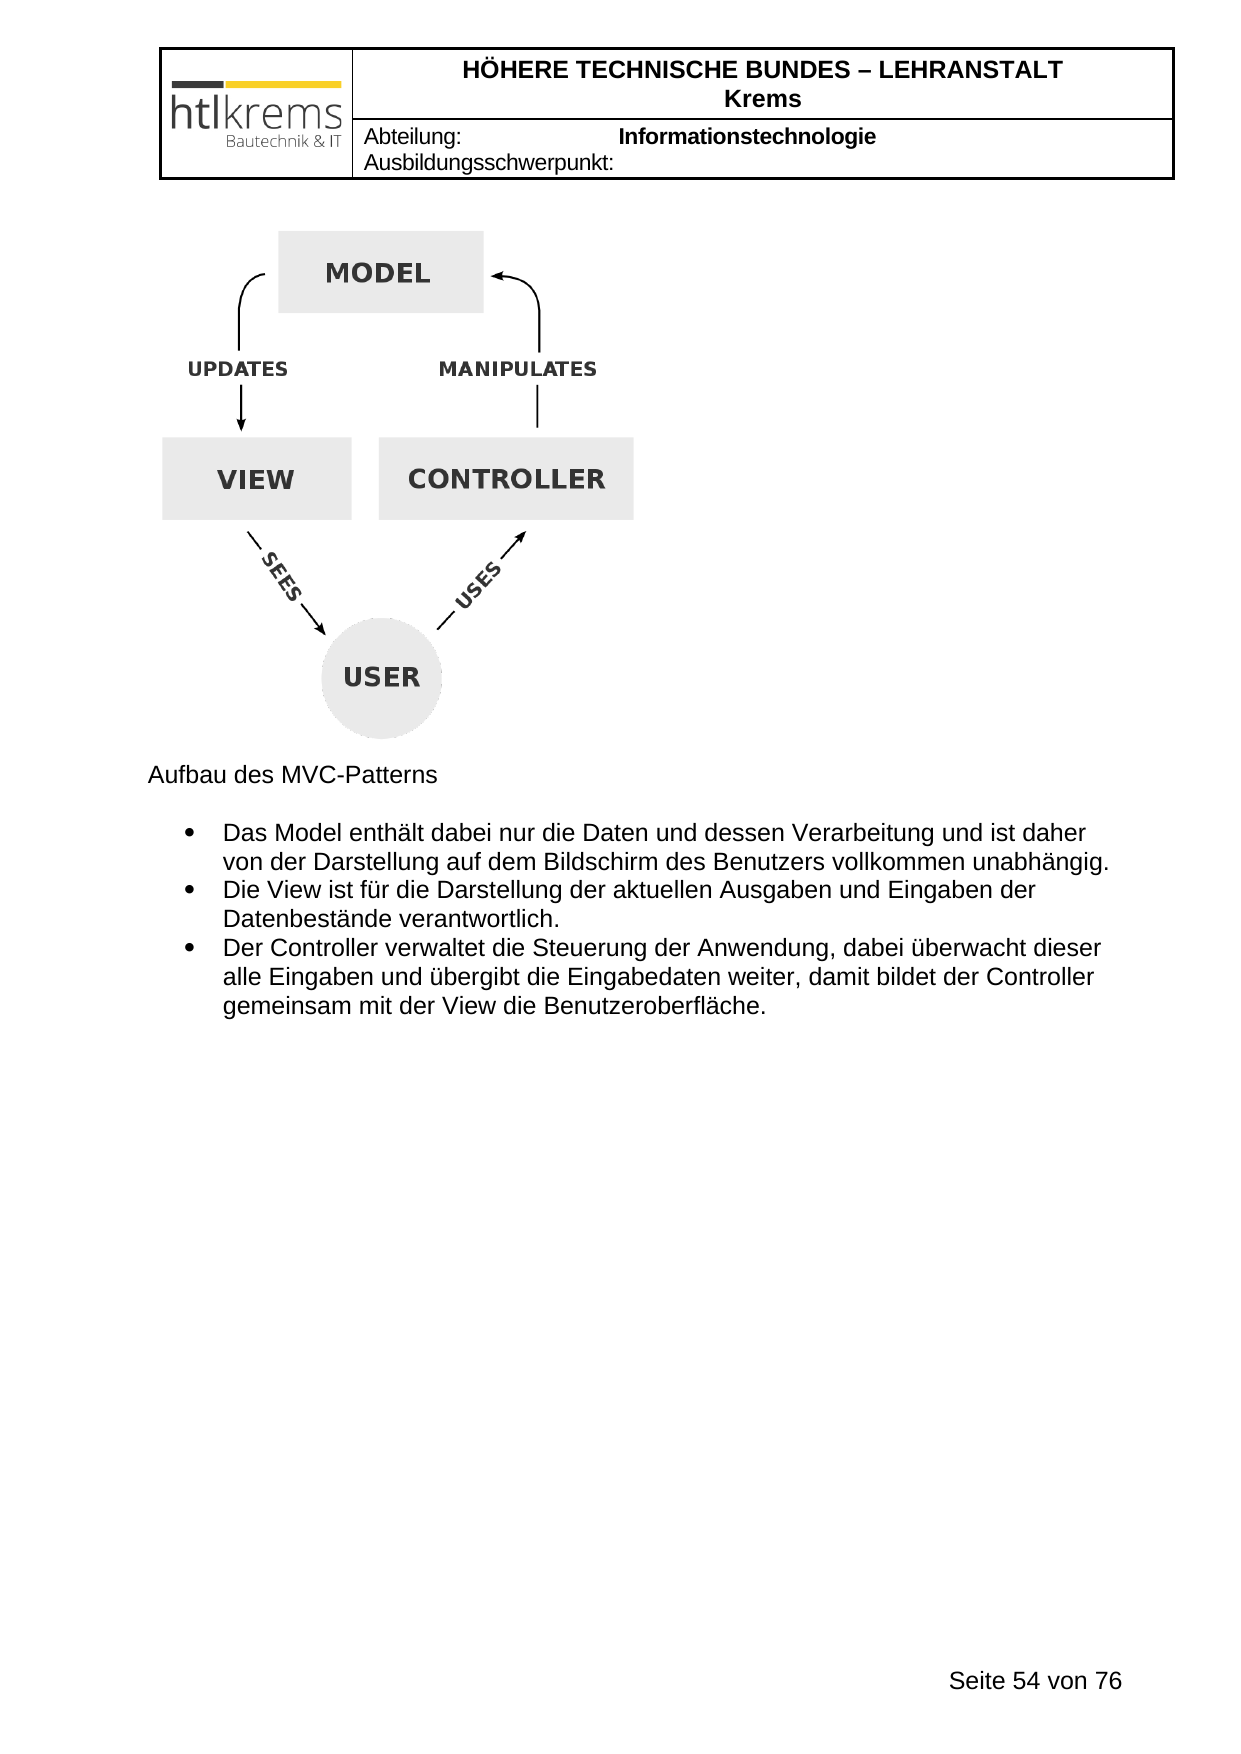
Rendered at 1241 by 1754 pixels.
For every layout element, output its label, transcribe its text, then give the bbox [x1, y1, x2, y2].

picture [147, 209, 649, 761]
list Der Controller verwaltet die Steuerung der Anwendung, dabei überwacht dieser alle Eingaben und übergibt die Eingabedaten weiter, damit bildet der Controller gemeinsam mit der View die Benutzeroberfläche. [185, 933, 1122, 1019]
list Die View ist für die Darstellung der aktuellen Ausgaben und Eingaben der Datenbestände verantwortlich. [185, 876, 1122, 933]
list Das Model enthält dabei nur die Daten und dessen Verarbeitung und ist daher von der Darstellung auf dem Bildschirm des Benutzers vollkommen unabhängig. [185, 818, 1122, 876]
picture [171, 81, 342, 147]
text Aufbau des MVC-Patterns [148, 760, 1122, 789]
